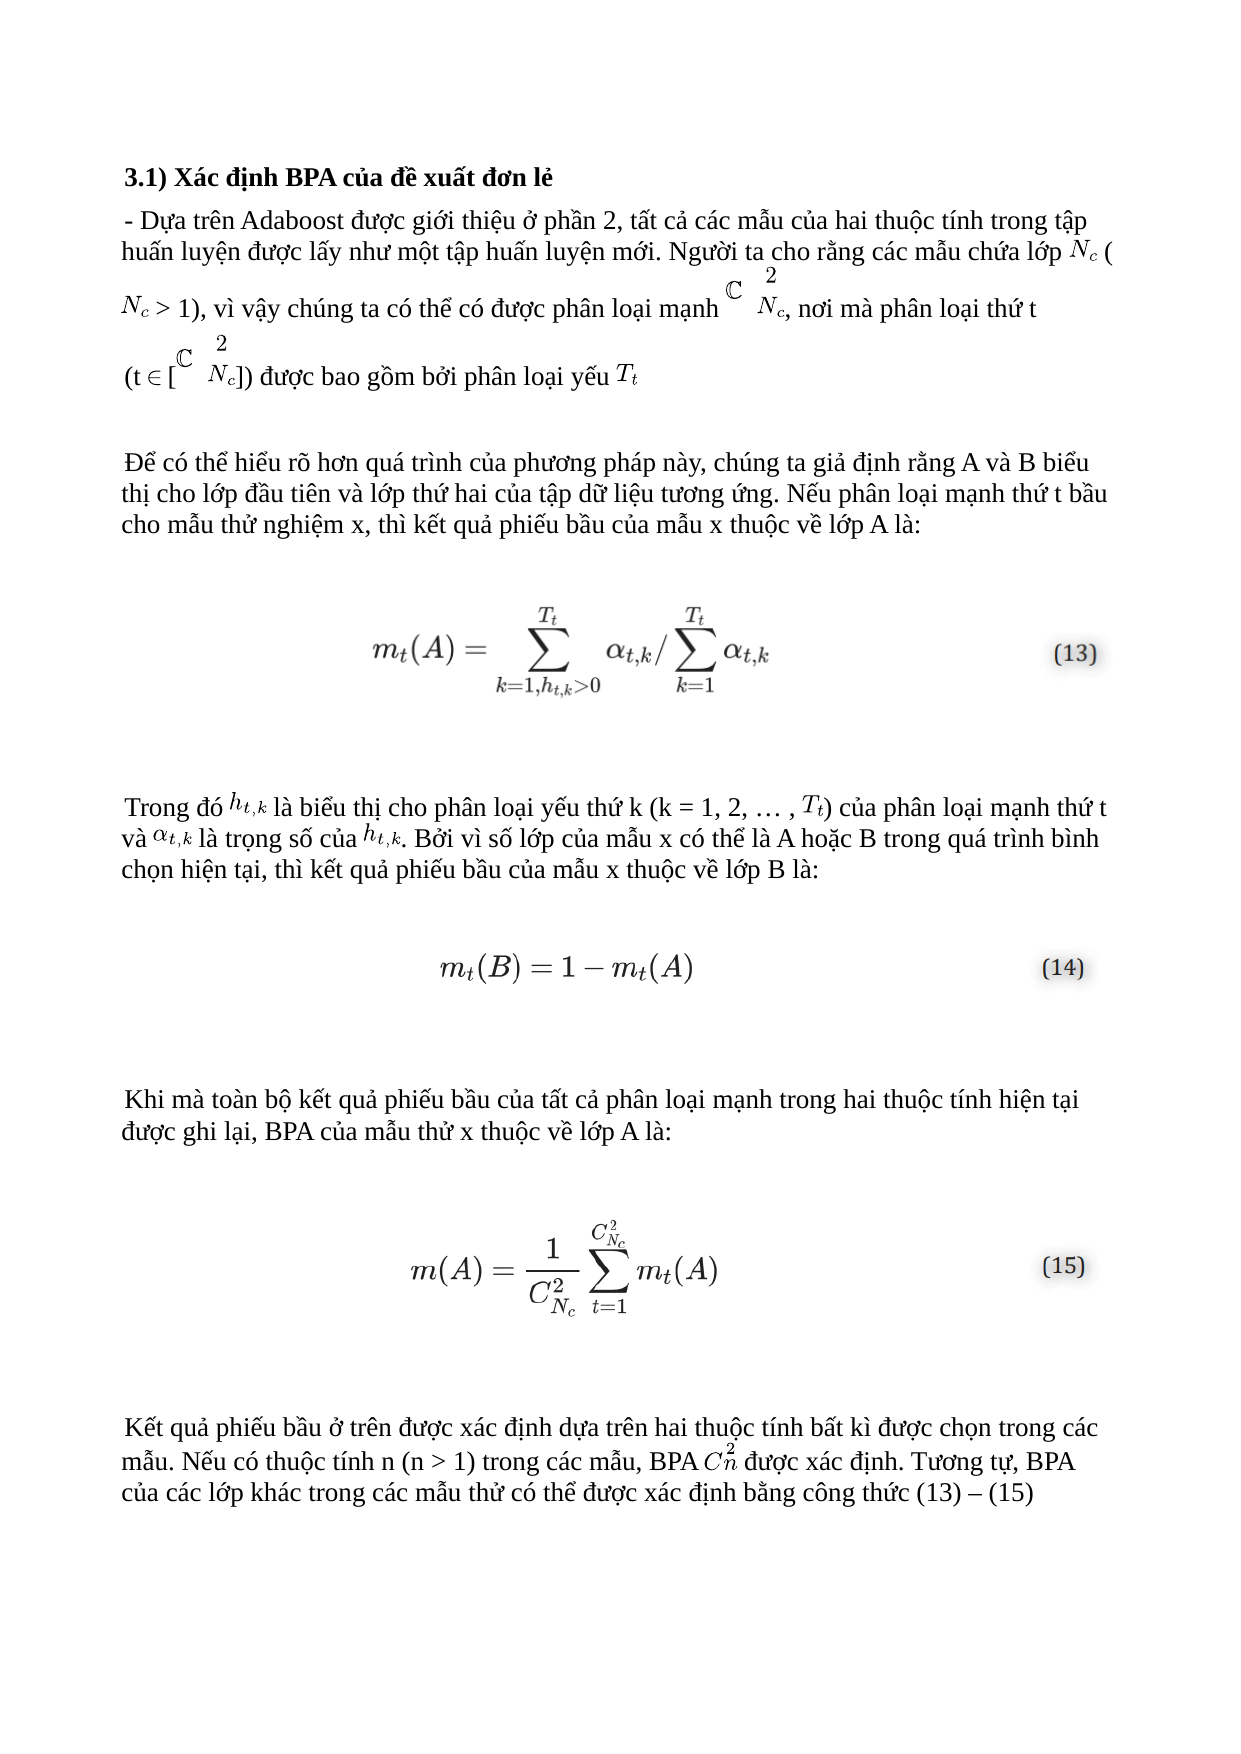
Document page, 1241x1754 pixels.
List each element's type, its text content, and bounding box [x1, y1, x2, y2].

text 3.1) Xác định BPA của đề xuất đơn lẻ [121, 161, 1119, 192]
picture [116, 1158, 1124, 1357]
text Khi mà toàn bộ kết quả phiếu bầu của tất cả phân loại mạnh trong hai thuộc tính hiện tại được ghi lại, BPA của mẫu thử x thuộc về lớp A là: [121, 1084, 1119, 1146]
text Trong đó là biểu thị cho phân loại yếu thứ k (k = 1, 2, … , ) của phân loại mạnh thứ t và là trọng số của . Bởi vì số lớp của mẫu x có thể là A hoặc B trong quá trình bình chọn hiện tại, thì kết quả phiếu bầu của mẫu x thuộc về lớp B là: [121, 791, 1119, 884]
text (t []) được bao gồm bởi phân loại yếu [121, 335, 1119, 391]
text Kết quả phiếu bầu ở trên được xác định dựa trên hai thuộc tính bất kì được chọn trong các mẫu. Nếu có thuộc tính n (n > 1) trong các mẫu, BPA được xác định. Tương tự, BPA của các lớp khác trong các mẫu thử có thể được xác định bằng công thức (13) – (15) [121, 1411, 1119, 1507]
text - Dựa trên Adaboost được giới thiệu ở phần 2, tất cả các mẫu của hai thuộc tính trong tập huấn luyện được lấy như một tập huấn luyện mới. Người ta cho rằng các mẫu chứa lớp ( > 1), vì vậy chúng ta có thể có được phân loại mạnh , nơi mà phân loại thứ t [121, 204, 1119, 323]
picture [116, 896, 1124, 1029]
picture [116, 551, 1124, 736]
text Để có thể hiểu rõ hơn quá trình của phương pháp này, chúng ta giả định rằng A và B biểu thị cho lớp đầu tiên và lớp thứ hai của tập dữ liệu tương ứng. Nếu phân loại mạnh thứ t bầu cho mẫu thử nghiệm x, thì kết quả phiếu bầu của mẫu x thuộc về lớp A là: [121, 446, 1119, 539]
